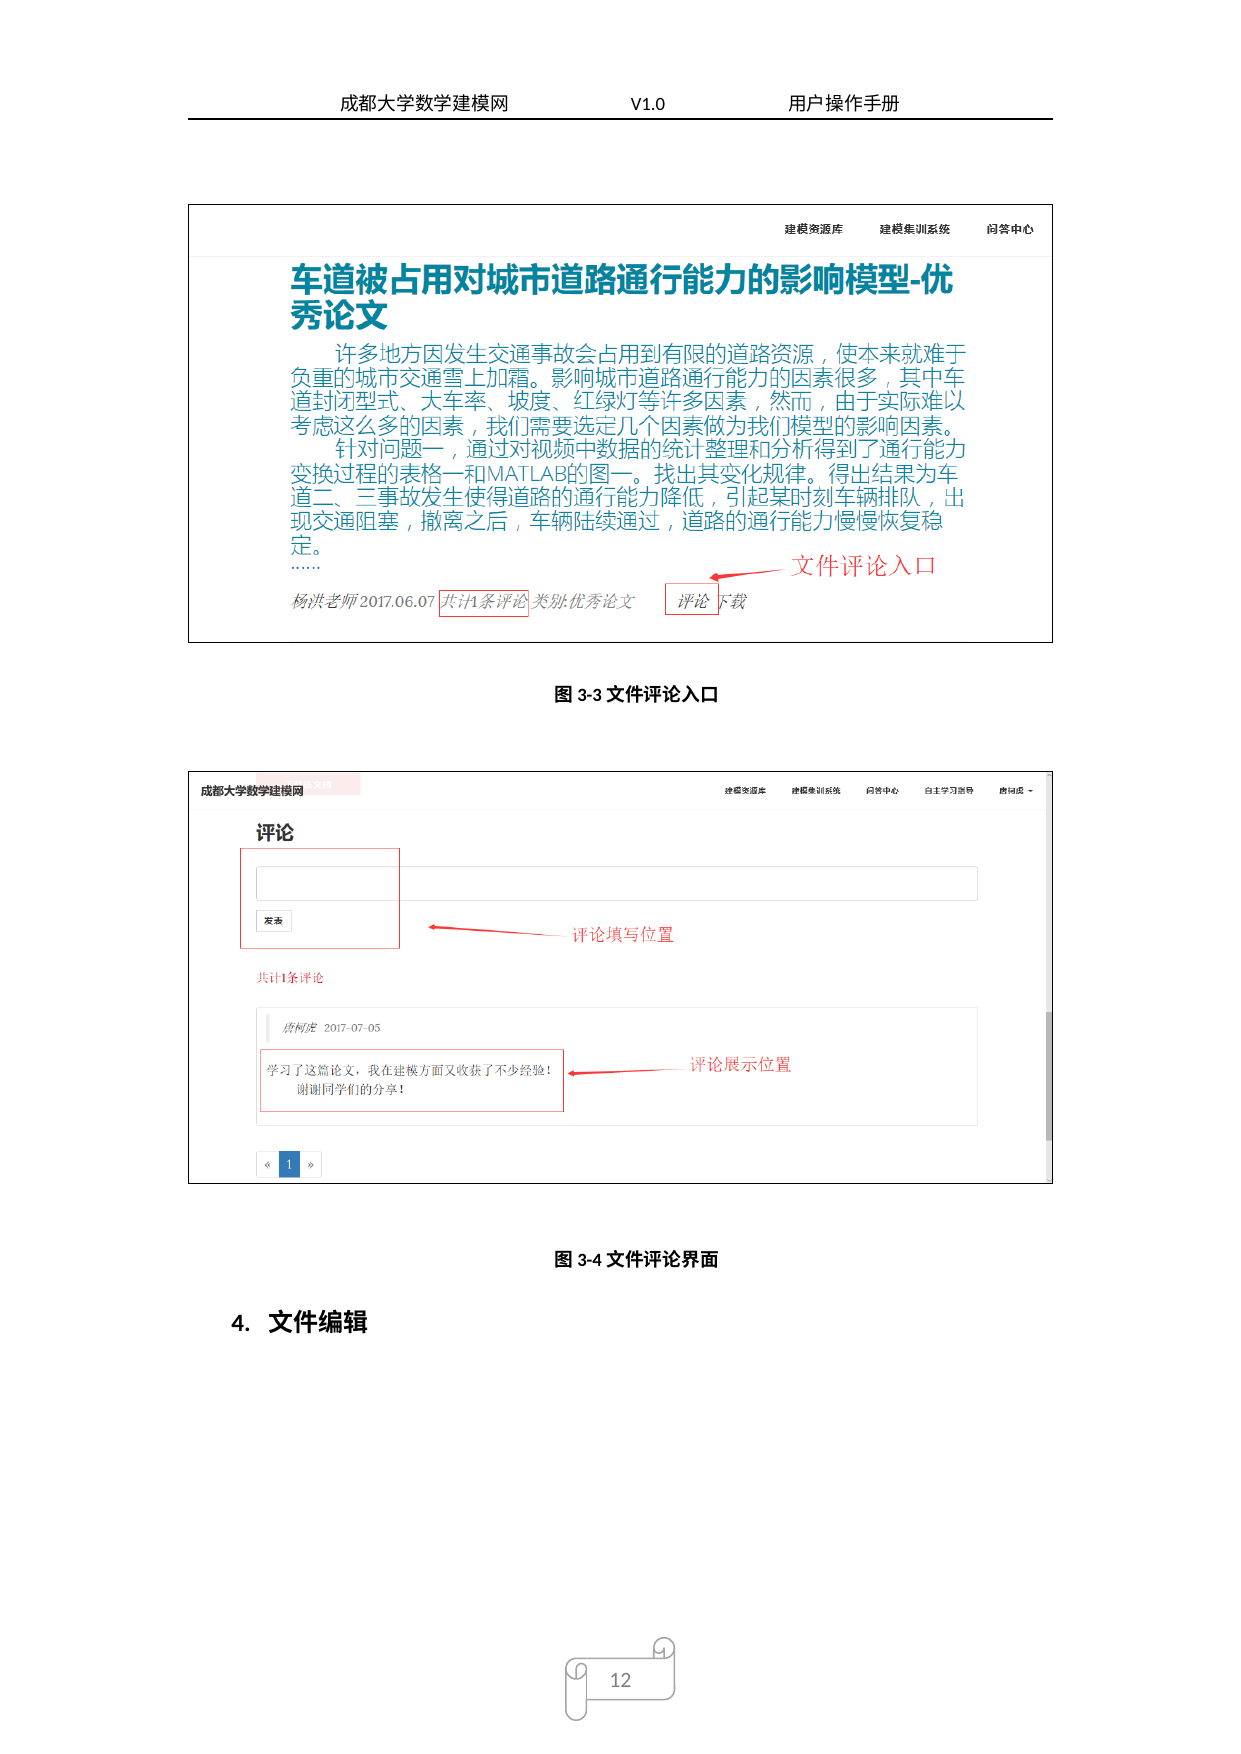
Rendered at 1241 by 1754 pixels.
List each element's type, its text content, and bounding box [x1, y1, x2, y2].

text 图3-3 文件评论入口 [187, 643, 1053, 710]
picture [189, 205, 1052, 642]
list 文件编辑 [231, 1288, 1053, 1353]
picture [189, 772, 1052, 1183]
